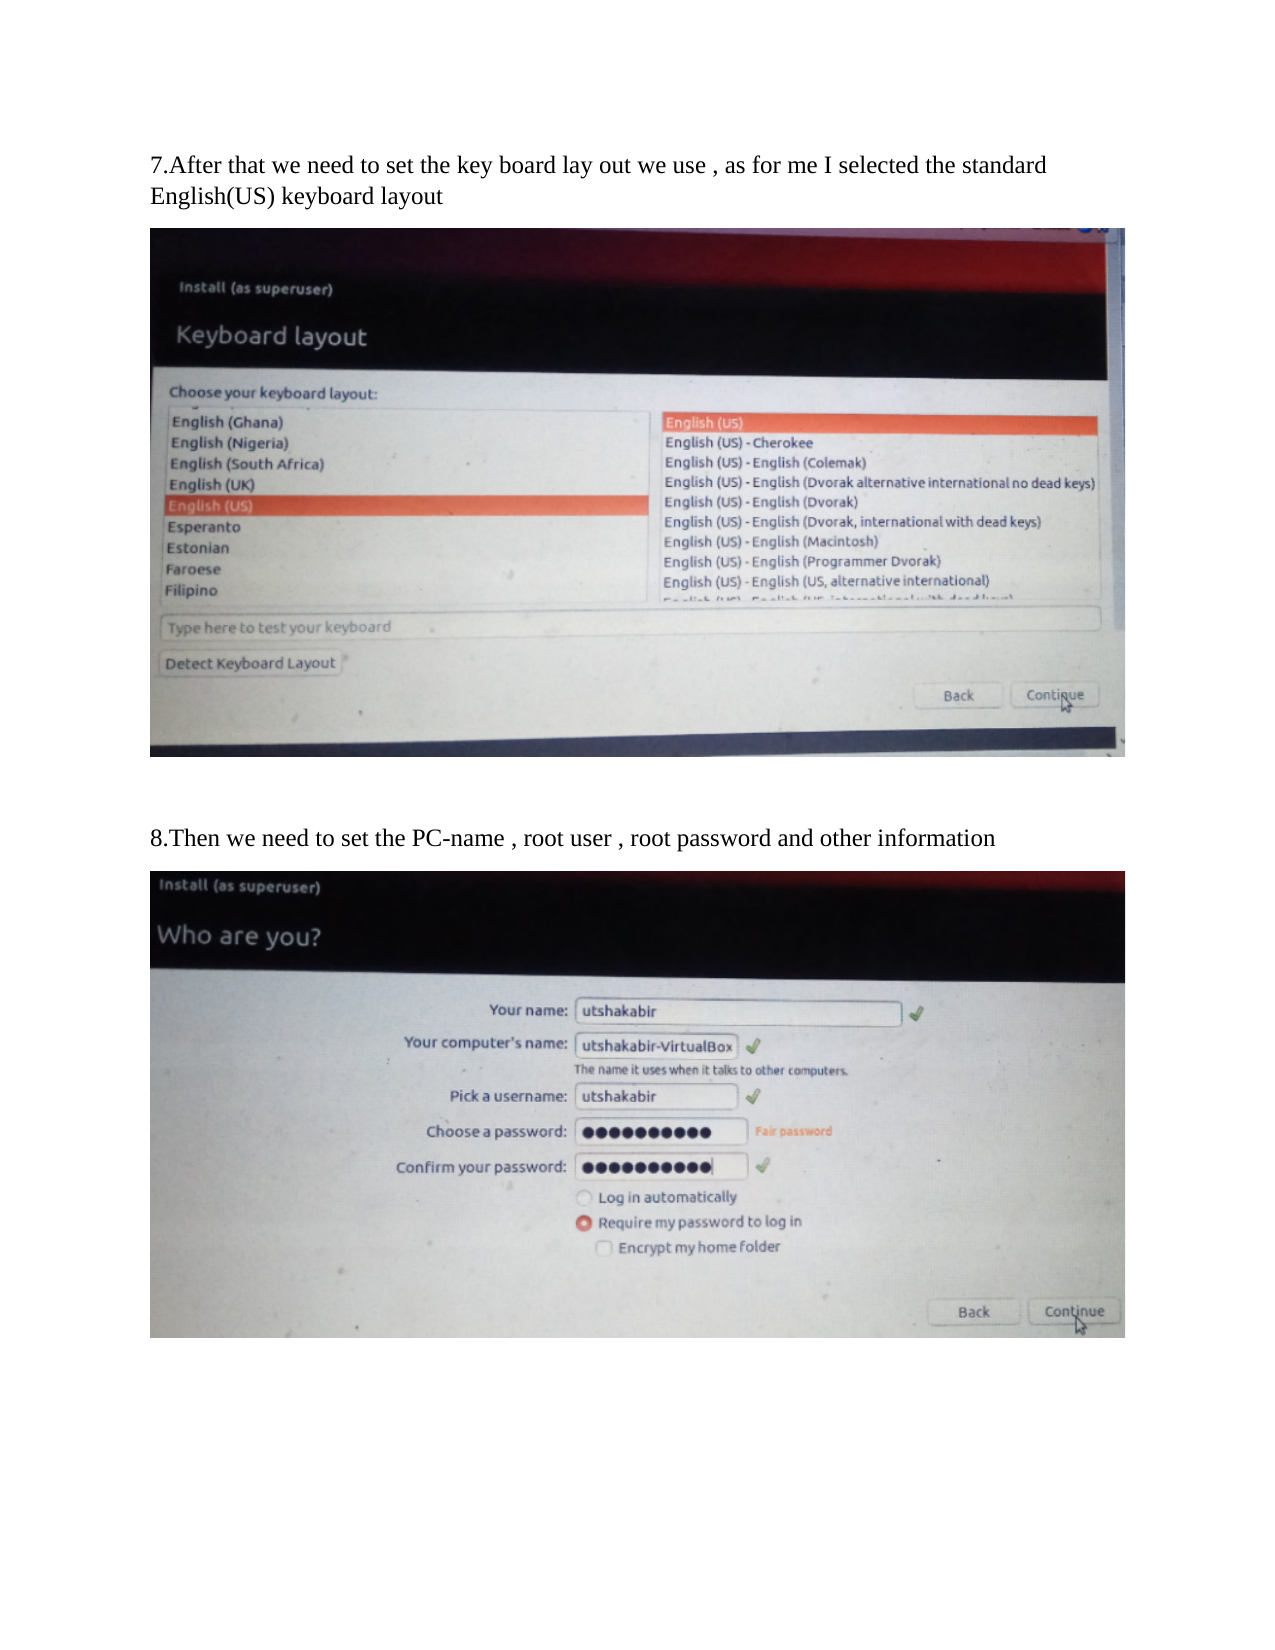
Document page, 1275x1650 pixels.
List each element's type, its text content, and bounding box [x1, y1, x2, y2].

text 7.After that we need to set the key board lay out we use , as for me I selected the standard English(US) keyboard layout [150, 150, 1125, 210]
text 8.Then we need to set the PC-name , root user , root password and other information [150, 823, 1125, 852]
picture [150, 228, 1125, 757]
picture [150, 871, 1125, 1338]
